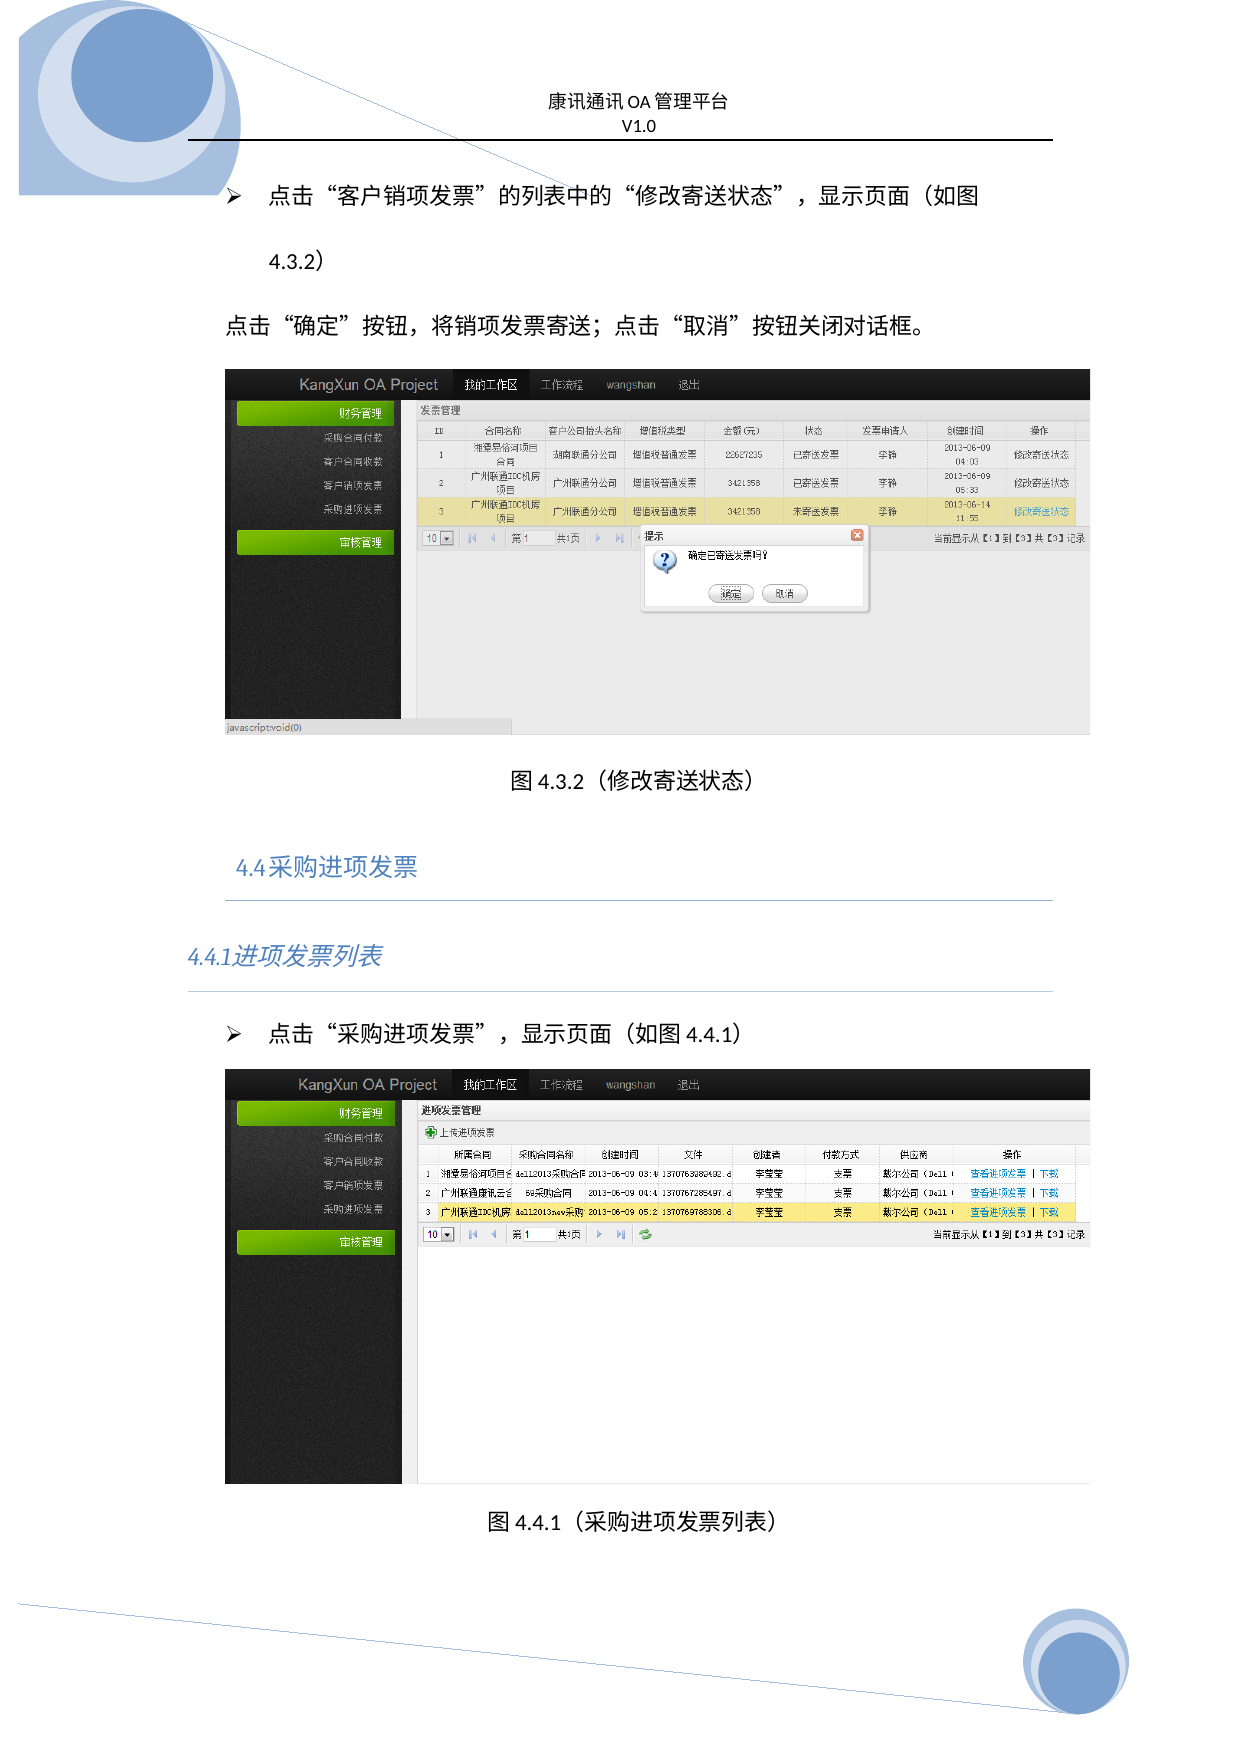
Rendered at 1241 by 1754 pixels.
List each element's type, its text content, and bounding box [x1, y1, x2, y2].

picture [225, 369, 1091, 735]
list 点击“采购进项发票”，显示页面（如图4.4.1） [225, 1000, 1053, 1065]
list 点击“客户销项发票”的列表中的“修改寄送状态”，显示页面（如图4.3.2） [225, 162, 1053, 292]
text 图4.4.1（采购进项发票列表） [187, 1488, 1053, 1553]
picture [225, 1069, 1091, 1484]
subtitle 采购进项发票 [225, 833, 1053, 900]
text 点击“确定”按钮，将销项发票寄送；点击“取消”按钮关闭对话框。 [187, 292, 1053, 357]
subtitle 进项发票列表 [187, 922, 1053, 992]
text 图4.3.2（修改寄送状态） [187, 747, 1053, 812]
